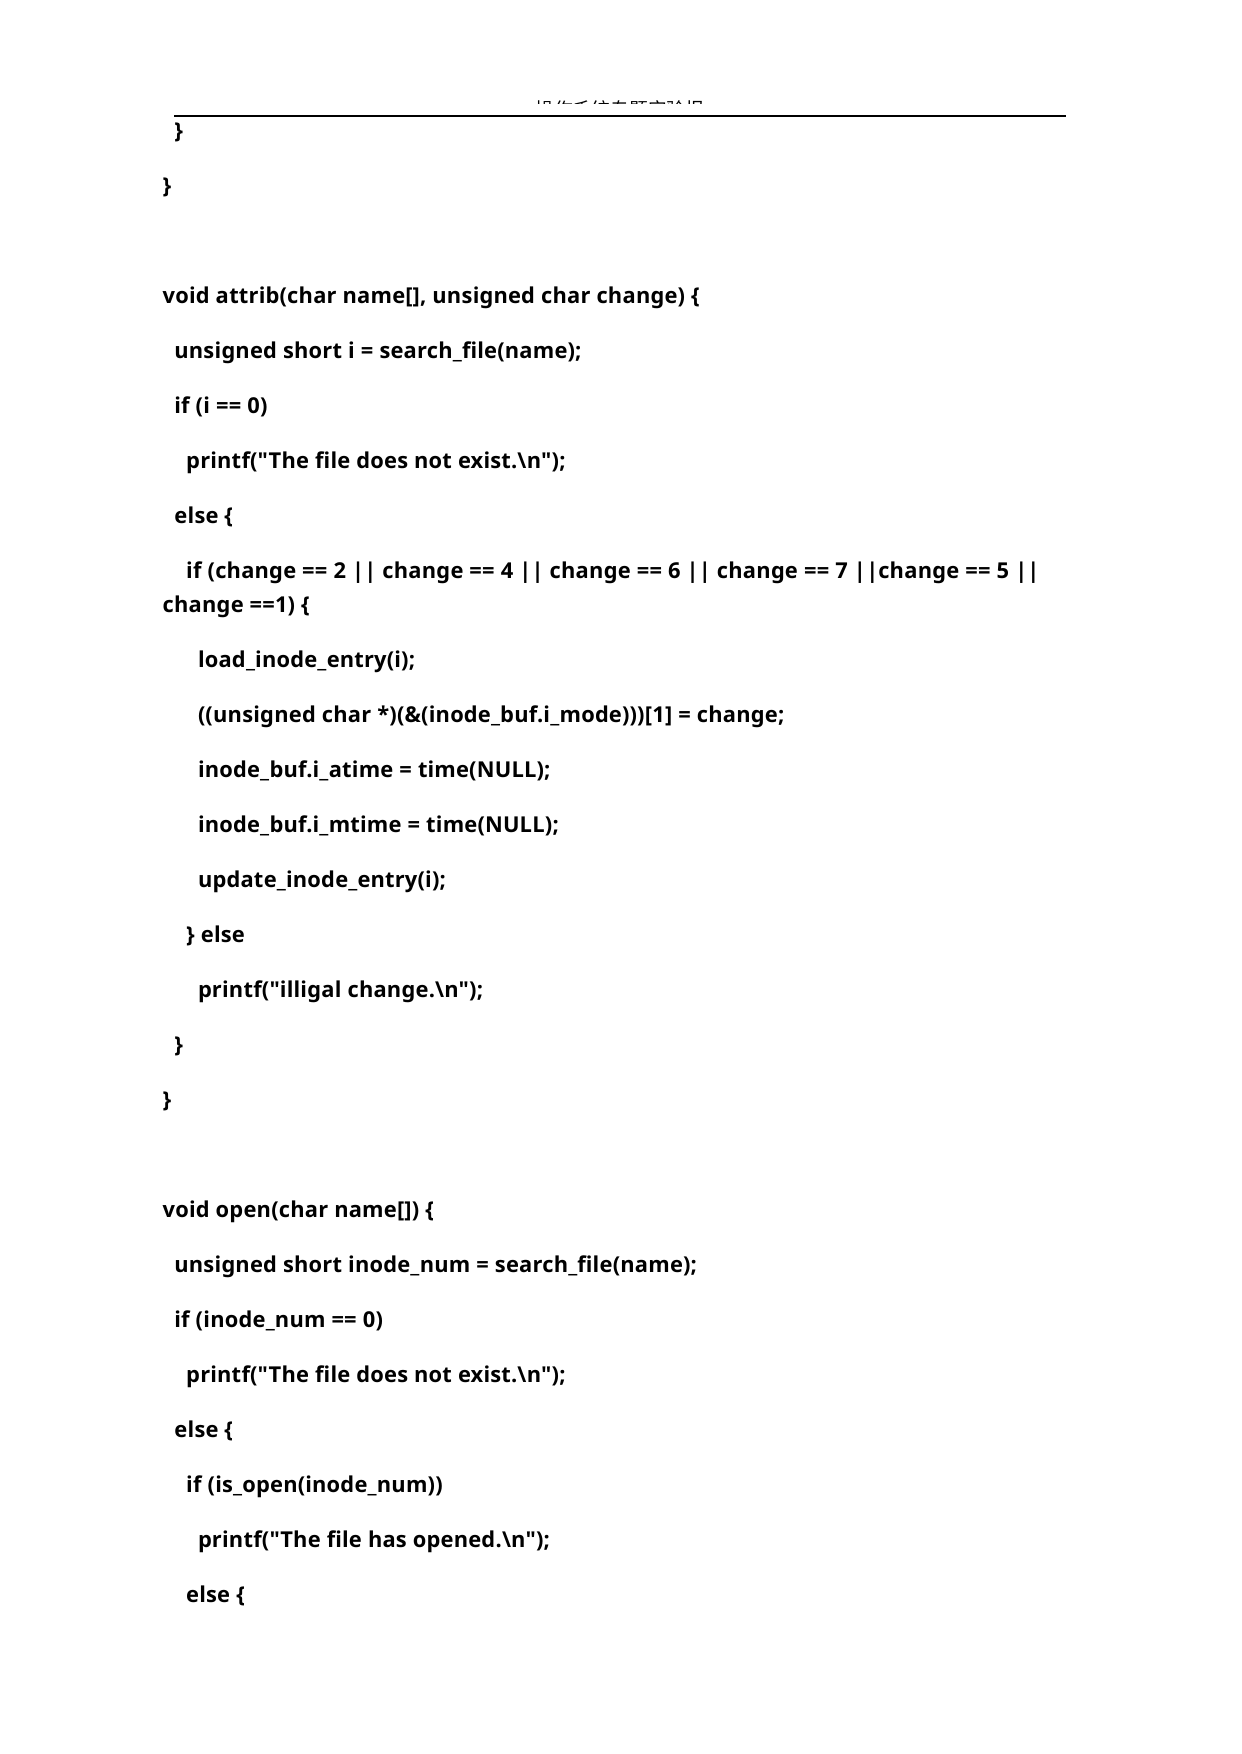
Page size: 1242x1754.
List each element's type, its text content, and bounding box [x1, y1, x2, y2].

text inode_buf.i_mtime = time(NULL); [162, 809, 1079, 838]
text } else [162, 919, 1079, 948]
text } [162, 1084, 1079, 1113]
text } [162, 114, 1079, 144]
text if (is_open(inode_num)) [162, 1469, 1079, 1498]
text inode_buf.i_atime = time(NULL); [162, 754, 1079, 783]
text update_inode_entry(i); [162, 864, 1079, 893]
text if (inode_num == 0) [162, 1304, 1079, 1333]
text unsigned short inode_num = search_file(name); [162, 1249, 1079, 1278]
text if (i == 0) [162, 389, 1079, 419]
text else { [162, 1579, 1079, 1608]
text if (change == 2 || change == 4 || change == 6 || change == 7 ||change == 5 || change ==1) { [162, 554, 1079, 618]
text printf("The file does not exist.\n"); [162, 1359, 1079, 1388]
text unsigned short i = search_file(name); [162, 334, 1079, 364]
text printf("The file has opened.\n"); [162, 1524, 1079, 1553]
text ((unsigned char *)(&(inode_buf.i_mode)))[1] = change; [162, 699, 1079, 728]
text else { [162, 1414, 1079, 1443]
text void open(char name[]) { [162, 1194, 1079, 1223]
text } [162, 1029, 1079, 1058]
text } [162, 169, 1079, 199]
text else { [162, 499, 1079, 529]
text printf("illigal change.\n"); [162, 974, 1079, 1003]
text printf("The file does not exist.\n"); [162, 444, 1079, 474]
text load_inode_entry(i); [162, 644, 1079, 673]
text void attrib(char name[], unsigned char change) { [162, 279, 1079, 309]
